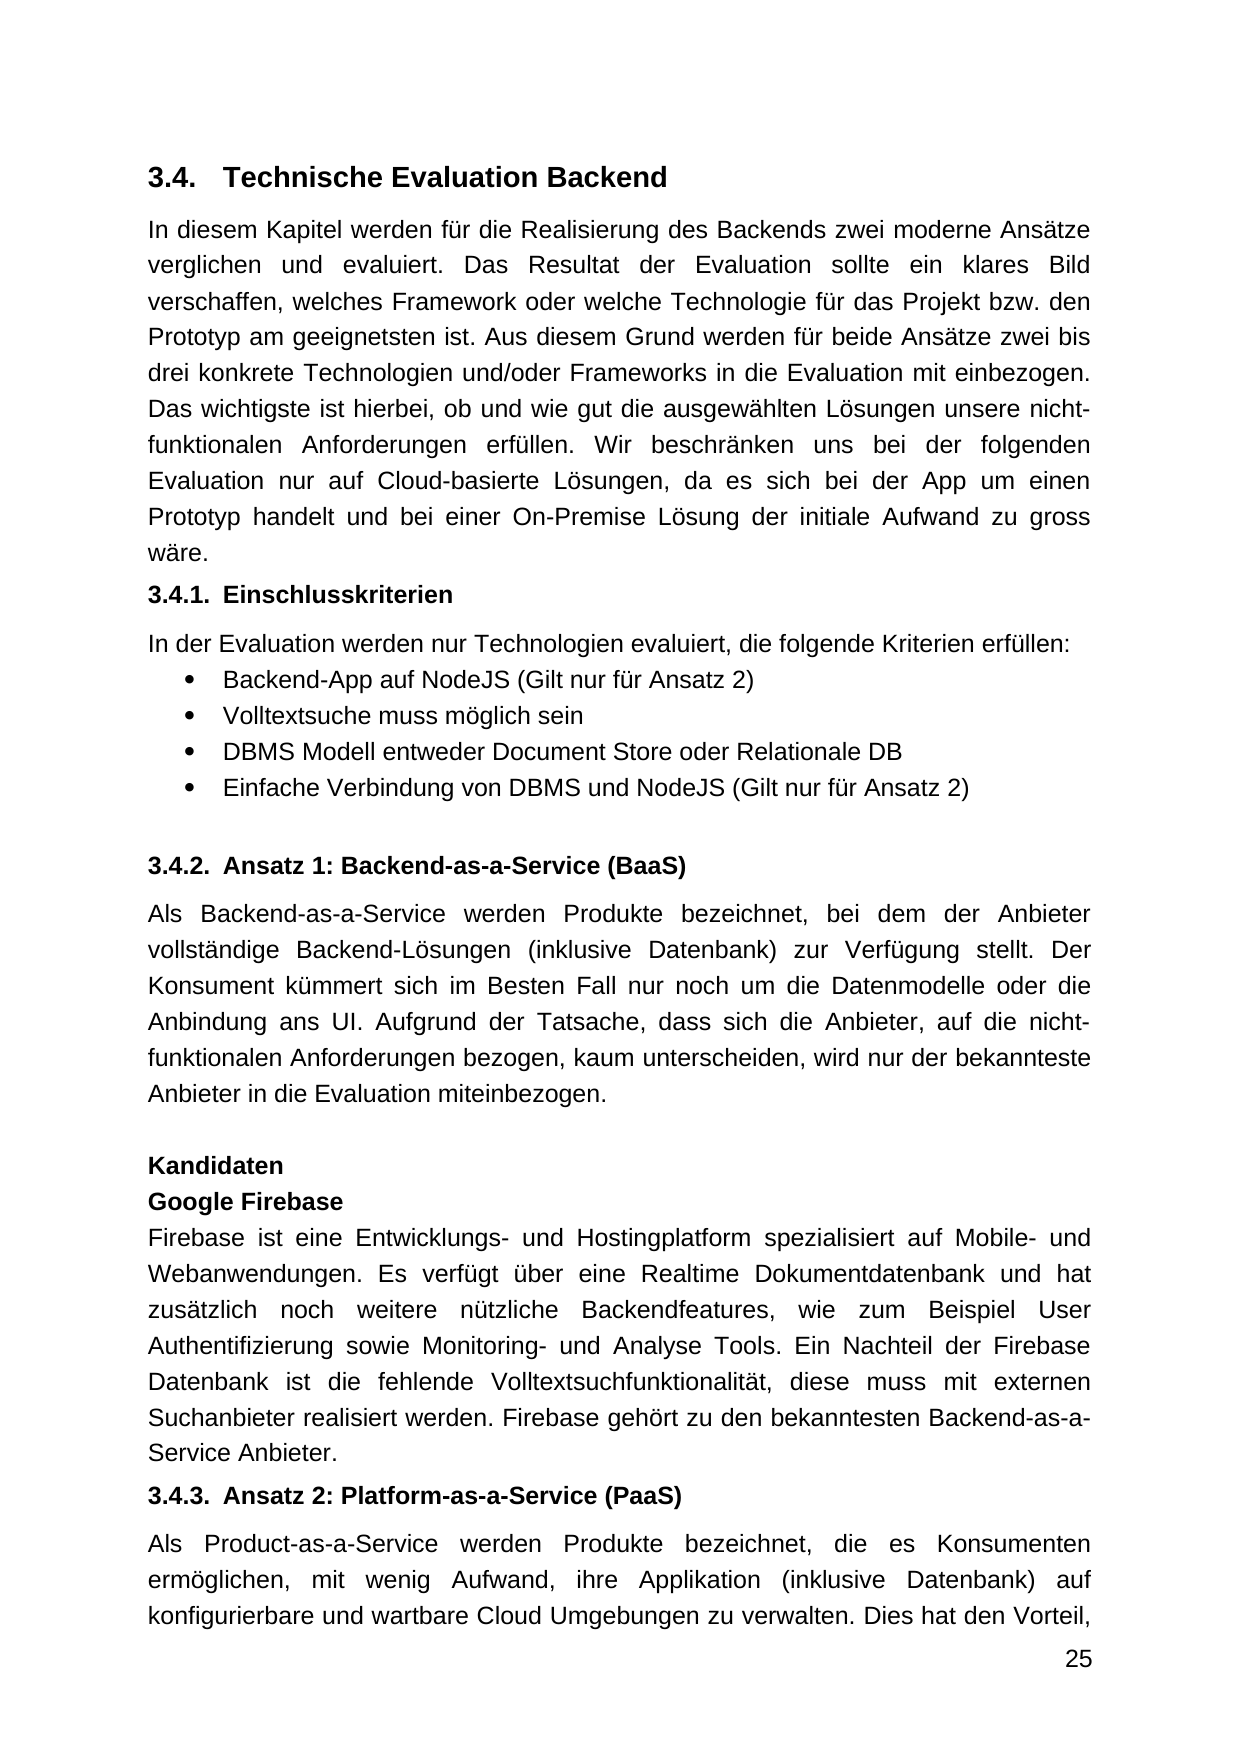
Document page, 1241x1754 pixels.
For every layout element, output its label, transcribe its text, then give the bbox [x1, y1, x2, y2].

subtitle Ansatz 2: Platform-as-a-Service (PaaS) [148, 1481, 1092, 1509]
text Google Firebase [148, 1187, 1092, 1216]
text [148, 1529, 1092, 1630]
text Als Backend-as-a-Service werden Produkte bezeichnet, bei dem der Anbieter vollständige Backend-Lösungen (inklusive Datenbank) zur Verfügung stellt. Der Konsument kümmert sich im Besten Fall nur noch um die Datenmodelle oder die Anbindung ans UI. Aufgrund der Tatsache, dass sich die Anbieter, auf die nicht-funktionalen Anforderungen bezogen, kaum unterscheiden, wird nur der bekannteste Anbieter in die Evaluation miteinbezogen. [148, 899, 1092, 1108]
list Volltextsuche muss möglich sein [185, 701, 1092, 729]
subtitle Technische Evaluation Backend [148, 160, 1092, 194]
text Kandidaten [148, 1151, 1092, 1180]
text In der Evaluation werden nur Technologien evaluiert, die folgende Kriterien erfüllen: [148, 629, 1092, 657]
list DBMS Modell entweder Document Store oder Relationale DB [185, 737, 1092, 766]
subtitle Einschlusskriterien [148, 580, 1092, 609]
list Backend-App auf NodeJS (Gilt nur für Ansatz 2) [185, 664, 1092, 693]
subtitle Ansatz 1: Backend-as-a-Service (BaaS) [148, 851, 1092, 880]
list Einfache Verbindung von DBMS und NodeJS (Gilt nur für Ansatz 2) [185, 773, 1092, 802]
text In diesem Kapitel werden für die Realisierung des Backends zwei moderne Ansätze verglichen und evaluiert. Das Resultat der Evaluation sollte ein klares Bild verschaffen, welches Framework oder welche Technologie für das Projekt bzw. den Prototyp am geeignetsten ist. Aus diesem Grund werden für beide Ansätze zwei bis drei konkrete Technologien und/oder Frameworks in die Evaluation mit einbezogen. Das wichtigste ist hierbei, ob und wie gut die ausgewählten Lösungen unsere nicht-funktionalen Anforderungen erfüllen. Wir beschränken uns bei der folgenden Evaluation nur auf Cloud-basierte Lösungen, da es sich bei der App um einen Prototyp handelt und bei einer On-Premise Lösung der initiale Aufwand zu gross wäre. [148, 214, 1092, 567]
text Firebase ist eine Entwicklungs- und Hostingplatform spezialisiert auf Mobile- und Webanwendungen. Es verfügt über eine Realtime Dokumentdatenbank und hat zusätzlich noch weitere nützliche Backendfeatures, wie zum Beispiel User Authentifizierung sowie Monitoring- und Analyse Tools. Ein Nachteil der Firebase Datenbank ist die fehlende Volltextsuchfunktionalität, diese muss mit externen Suchanbieter realisiert werden. Firebase gehört zu den bekanntesten Backend-as-a-Service Anbieter. [148, 1223, 1092, 1467]
